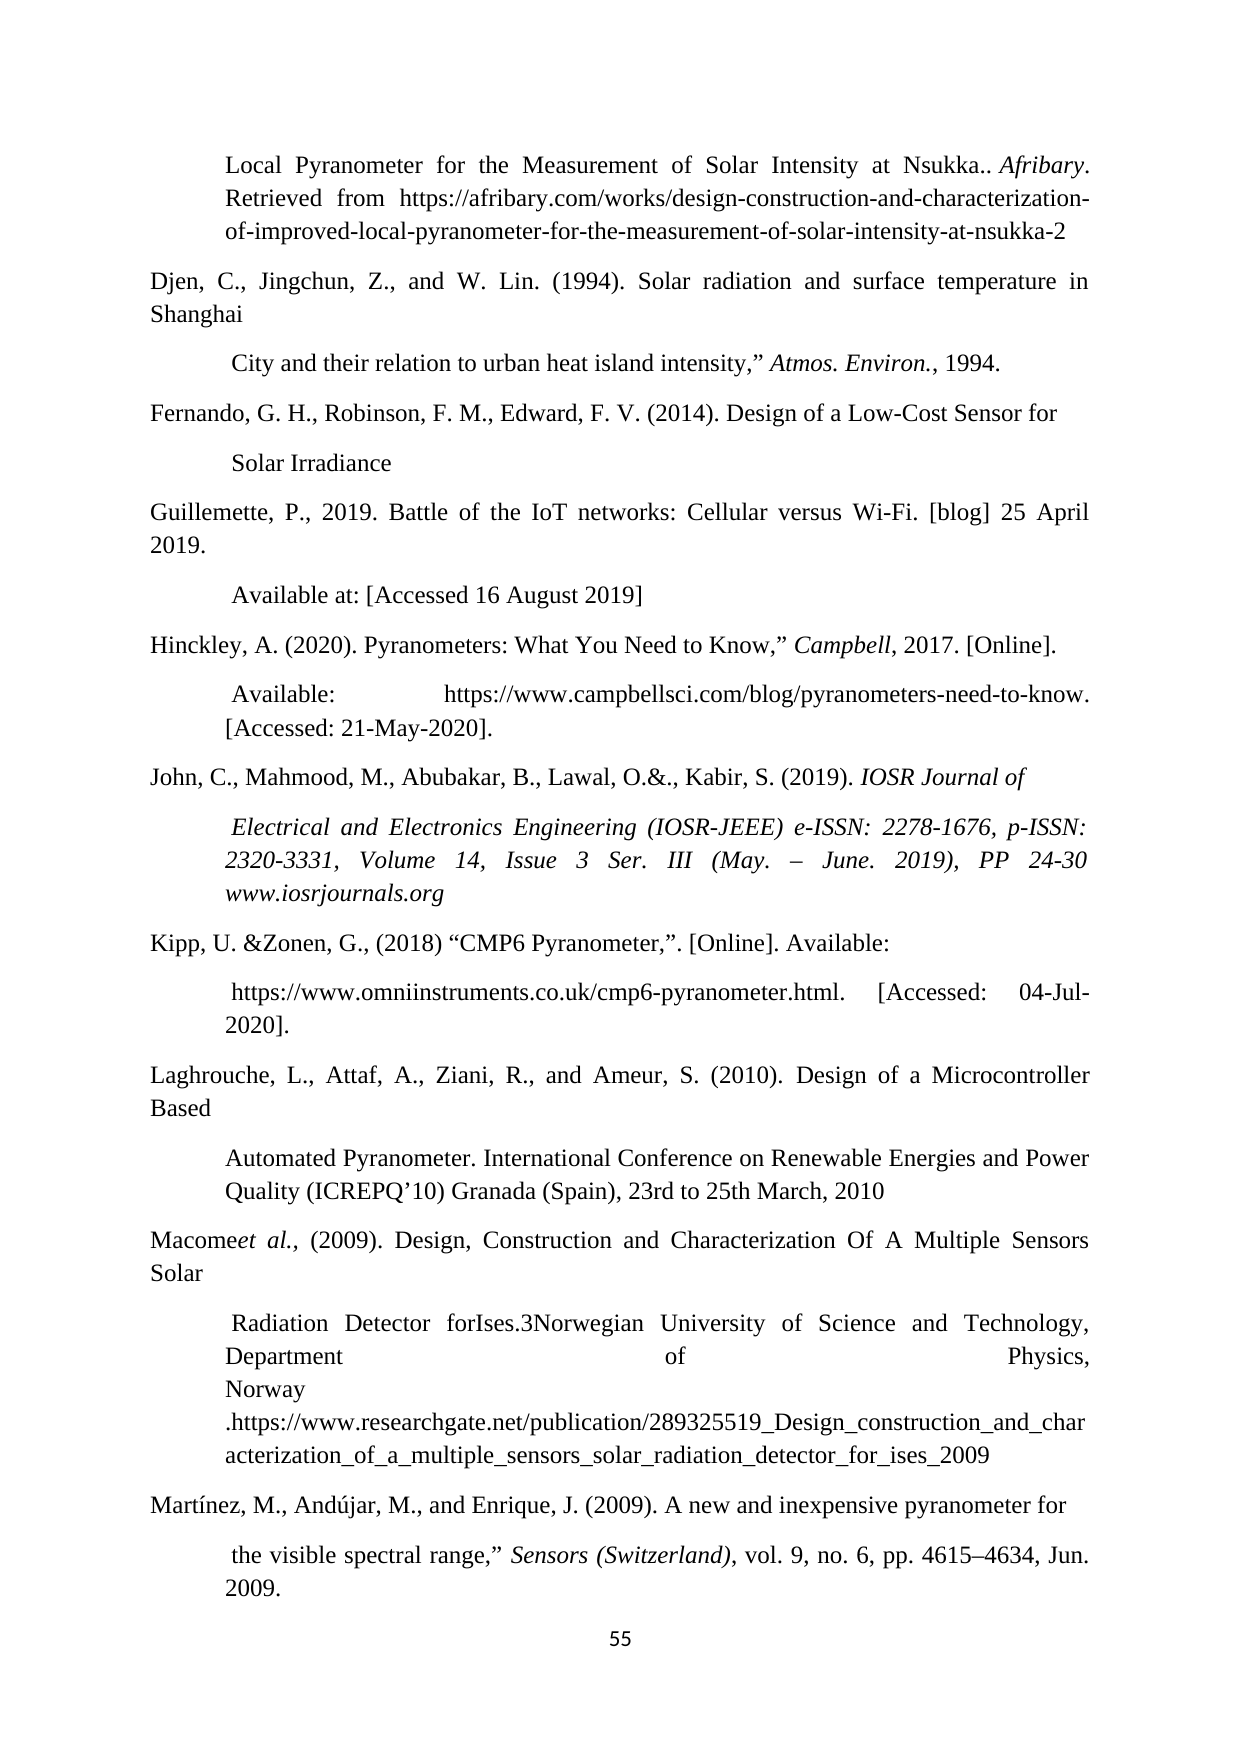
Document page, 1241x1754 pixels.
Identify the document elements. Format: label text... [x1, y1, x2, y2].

text Kipp, U. &Zonen, G., (2018) “CMP6 Pyranometer,”. [Online]. Available: [150, 928, 1090, 956]
text Local Pyranometer for the Measurement of Solar Intensity at Nsukka.. Afribary. Retrieved from https://afribary.com/works/design-construction-and-characterization-of-improved-local-pyranometer-for-the-measurement-of-solar-intensity-at-nsukka-2 [225, 150, 1090, 245]
text Martínez, M., Andújar, M., and Enrique, J. (2009). A new and inexpensive pyranometer for [150, 1490, 1090, 1519]
text Macomeet al., (2009). Design, Construction and Characterization Of A Multiple Sensors Solar [150, 1226, 1090, 1287]
text Hinckley, A. (2020). Pyranometers: What You Need to Know,” Campbell, 2017. [Online]. [150, 630, 1090, 659]
text Fernando, G. H., Robinson, F. M., Edward, F. V. (2014). Design of a Low-Cost Sensor for [150, 398, 1090, 427]
text the visible spectral range,” Sensors (Switzerland), vol. 9, no. 6, pp. 4615–4634, Jun. 2009. [225, 1540, 1090, 1601]
text Guillemette, P., 2019. Battle of the IoT networks: Cellular versus Wi-Fi. [blog] 25 April 2019. [150, 497, 1090, 559]
text https://www.omniinstruments.co.uk/cmp6-pyranometer.html. [Accessed: 04-Jul-2020]. [225, 977, 1090, 1039]
text Djen, C., Jingchun, Z., and W. Lin. (1994). Solar radiation and surface temperature in Shanghai [150, 266, 1090, 327]
text Available: https://www.campbellsci.com/blog/pyranometers-need-to-know. [Accessed: 21-May-2020]. [225, 679, 1090, 741]
text Automated Pyranometer. International Conference on Renewable Energies and Power Quality (ICREPQ’10) Granada (Spain), 23rd to 25th March, 2010 [225, 1143, 1090, 1204]
text City and their relation to urban heat island intensity,” Atmos. Environ., 1994. [150, 348, 1090, 377]
text Laghrouche, L., Attaf, A., Ziani, R., and Ameur, S. (2010). Design of a Microcontroller Based [150, 1060, 1090, 1122]
text Electrical and Electronics Engineering (IOSR-JEEE) e-ISSN: 2278-1676, p-ISSN: 2320-3331, Volume 14, Issue 3 Ser. III (May. – June. 2019), PP 24-30 www.iosrjournals.org [225, 812, 1090, 907]
text Available at: [Accessed 16 August 2019] [150, 580, 1090, 609]
text Radiation Detector forIses.3Norwegian University of Science and Technology, Department of Physics, Norway.https://www.researchgate.net/publication/289325519_Design_construction_and_characterization_of_a_multiple_sensors_solar_radiation_detector_for_ises_2009 [225, 1308, 1090, 1469]
text John, C., Mahmood, M., Abubakar, B., Lawal, O.&., Kabir, S. (2019). IOSR Journal of [150, 762, 1090, 791]
text Solar Irradiance [150, 448, 1090, 477]
